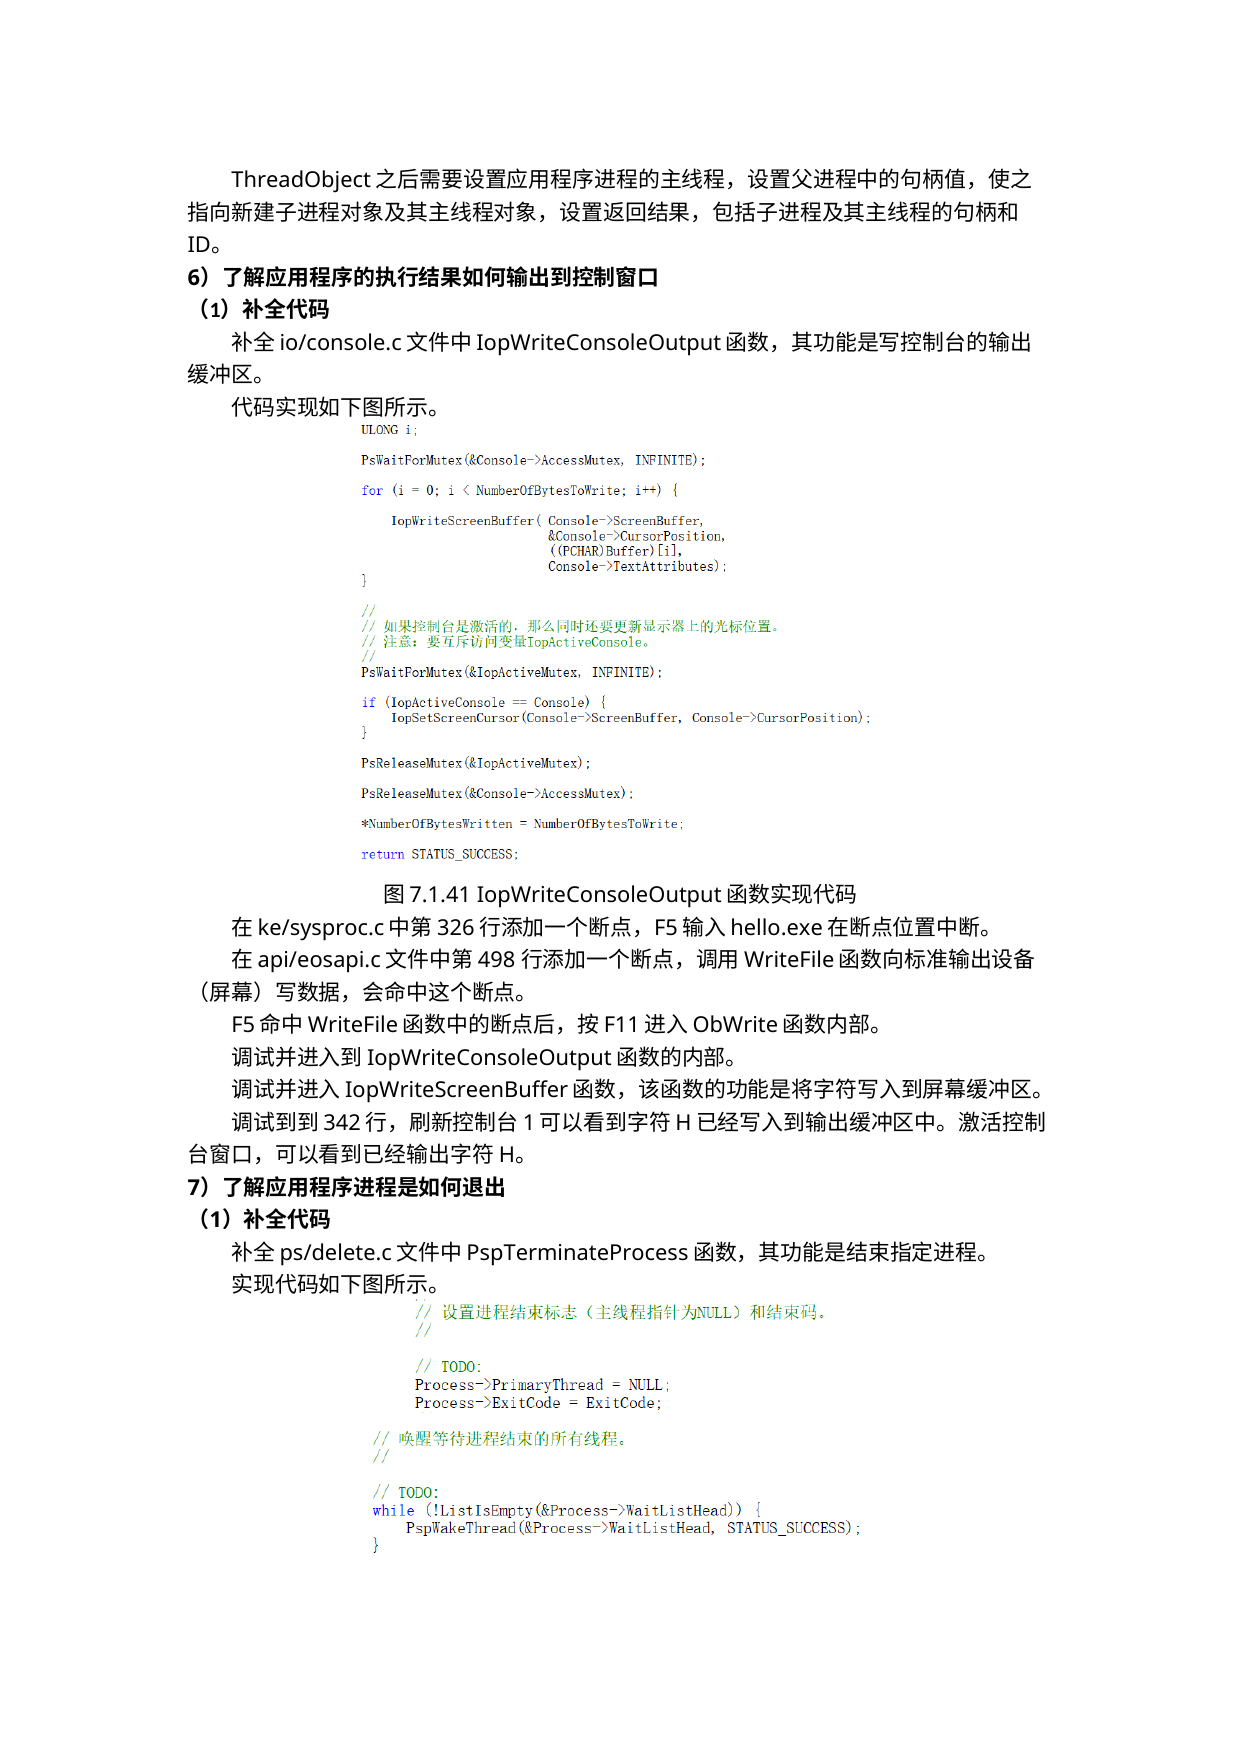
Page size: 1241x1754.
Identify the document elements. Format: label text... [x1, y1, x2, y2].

text 7）了解应用程序进程是如何退出 [187, 1169, 1053, 1202]
text 6）了解应用程序的执行结果如何输出到控制窗口 [187, 259, 1053, 292]
text 调试并进入IopWriteScreenBuffer函数，该函数的功能是将字符写入到屏幕缓冲区。 [187, 1072, 1053, 1104]
picture [368, 1429, 872, 1554]
text 代码实现如下图所示。 [187, 389, 1053, 422]
text 在ke/sysproc.c中第326行添加一个断点，F5输入hello.exe在断点位置中断。 [187, 909, 1053, 942]
text 在api/eosapi.c文件中第 498 行添加一个断点，调用WriteFile函数向标准输出设备（屏幕）写数据，会命中这个断点。 [187, 942, 1053, 1007]
picture [401, 1299, 839, 1413]
text F5命中WriteFile函数中的断点后，按F11进入ObWrite函数内部。 [187, 1007, 1053, 1039]
picture [349, 422, 891, 861]
text （1）补全代码 [187, 292, 1053, 324]
text 补全io/console.c文件中IopWriteConsoleOutput函数，其功能是写控制台的输出缓冲区。 [187, 324, 1053, 389]
text ThreadObject之后需要设置应用程序进程的主线程，设置父进程中的句柄值，使之指向新建子进程对象及其主线程对象，设置返回结果，包括子进程及其主线程的句柄和ID。 [187, 162, 1053, 259]
text 调试并进入到IopWriteConsoleOutput函数的内部。 [187, 1039, 1053, 1072]
text 补全ps/delete.c文件中PspTerminateProcess函数，其功能是结束指定进程。 [187, 1234, 1053, 1267]
text 实现代码如下图所示。 [187, 1267, 1053, 1299]
text 图7.1.41 IopWriteConsoleOutput函数实现代码 [187, 877, 1053, 909]
list （1）补全代码 [187, 1202, 1053, 1234]
text 调试到到342行，刷新控制台1可以看到字符H已经写入到输出缓冲区中。激活控制台窗口，可以看到已经输出字符 H。 [187, 1104, 1053, 1169]
